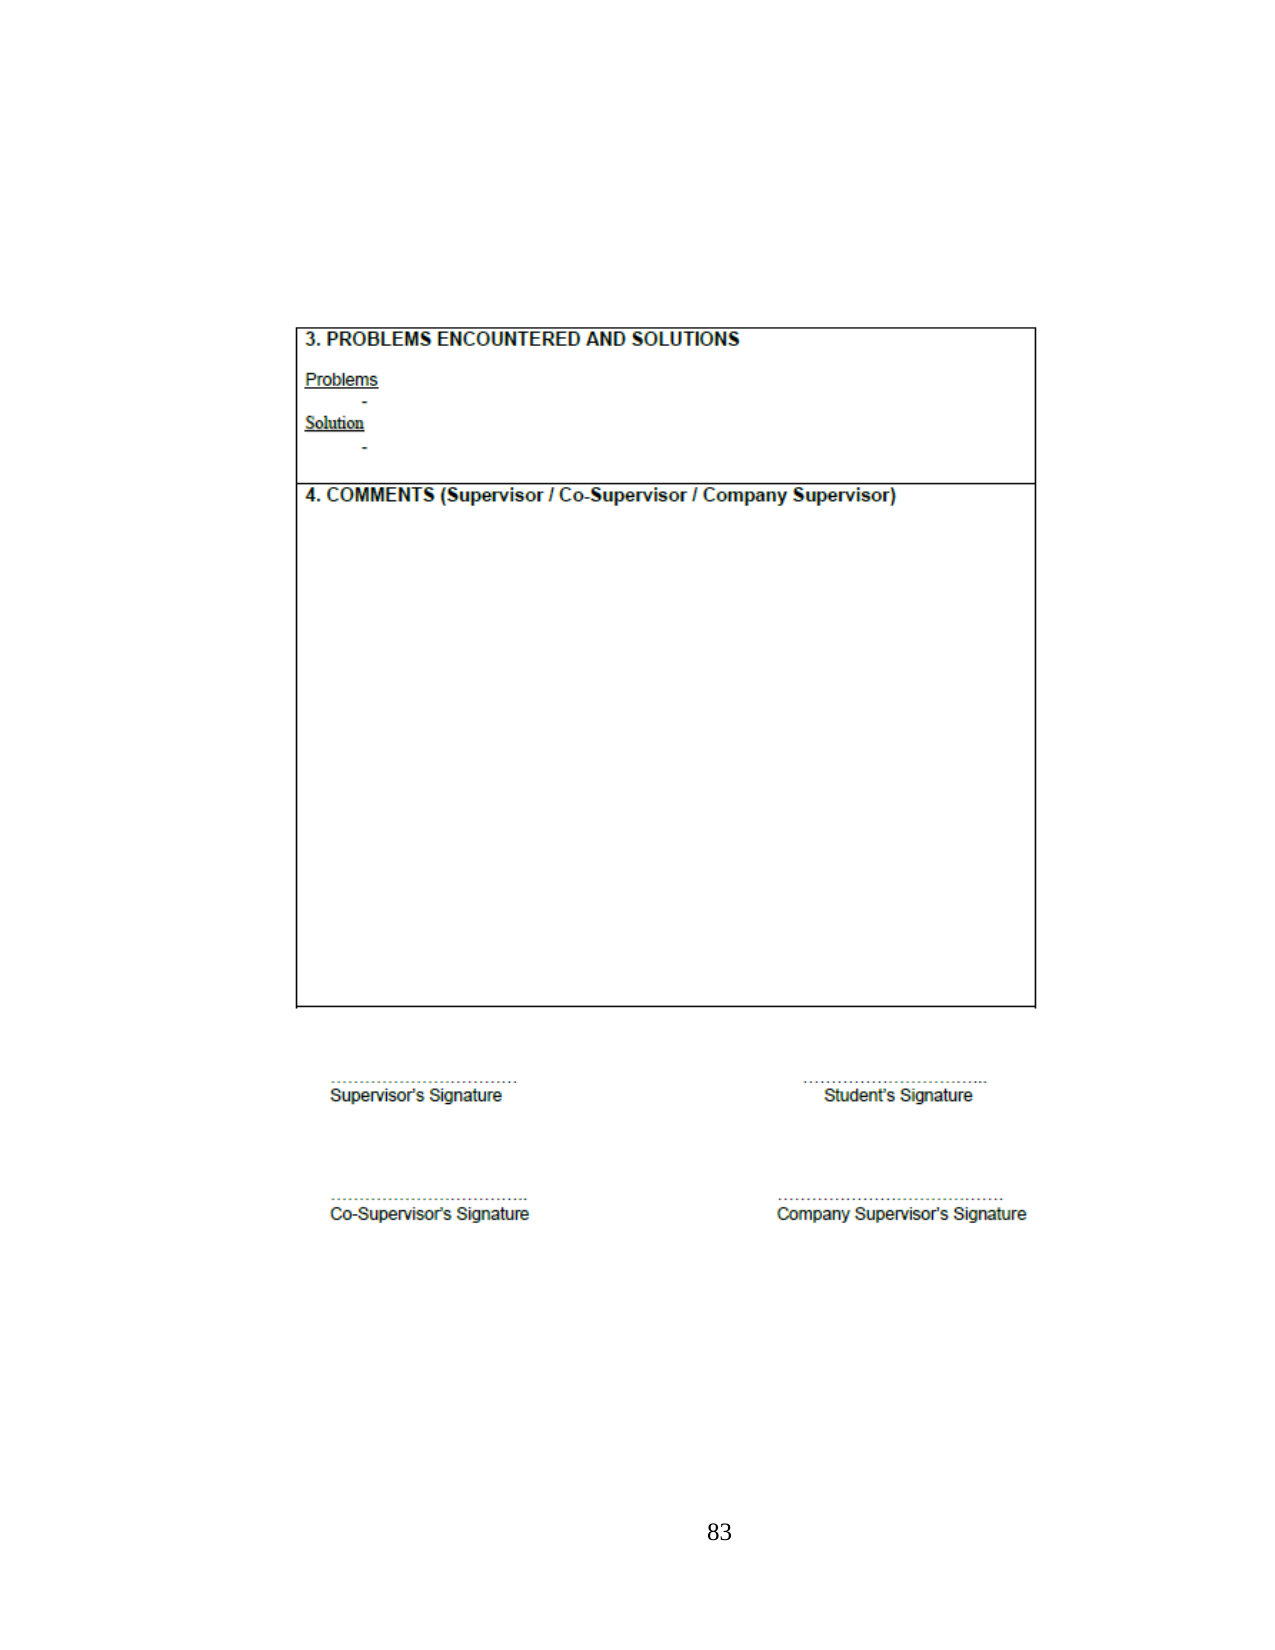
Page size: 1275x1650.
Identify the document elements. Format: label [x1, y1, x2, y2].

picture [236, 236, 1124, 1503]
